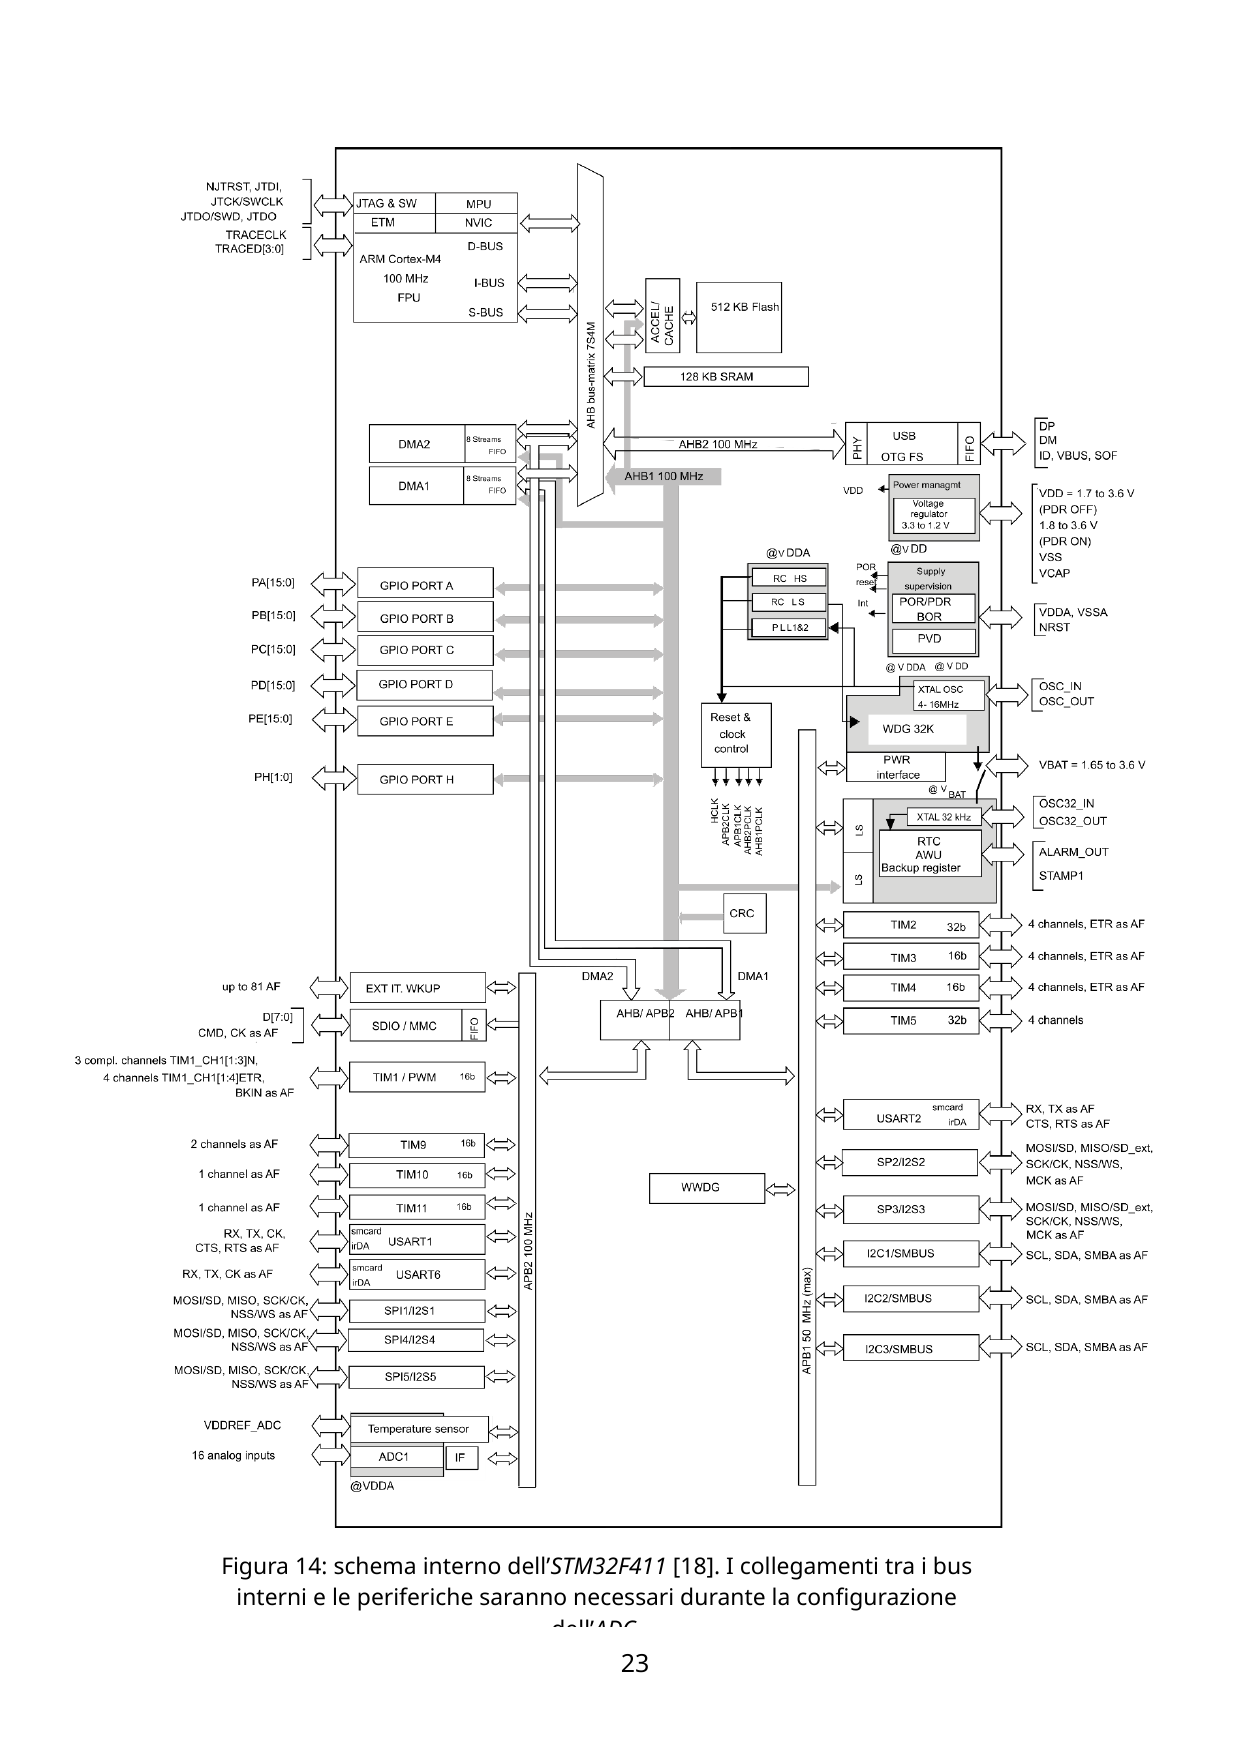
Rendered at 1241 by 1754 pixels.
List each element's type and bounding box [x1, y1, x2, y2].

picture [75, 147, 1153, 1528]
